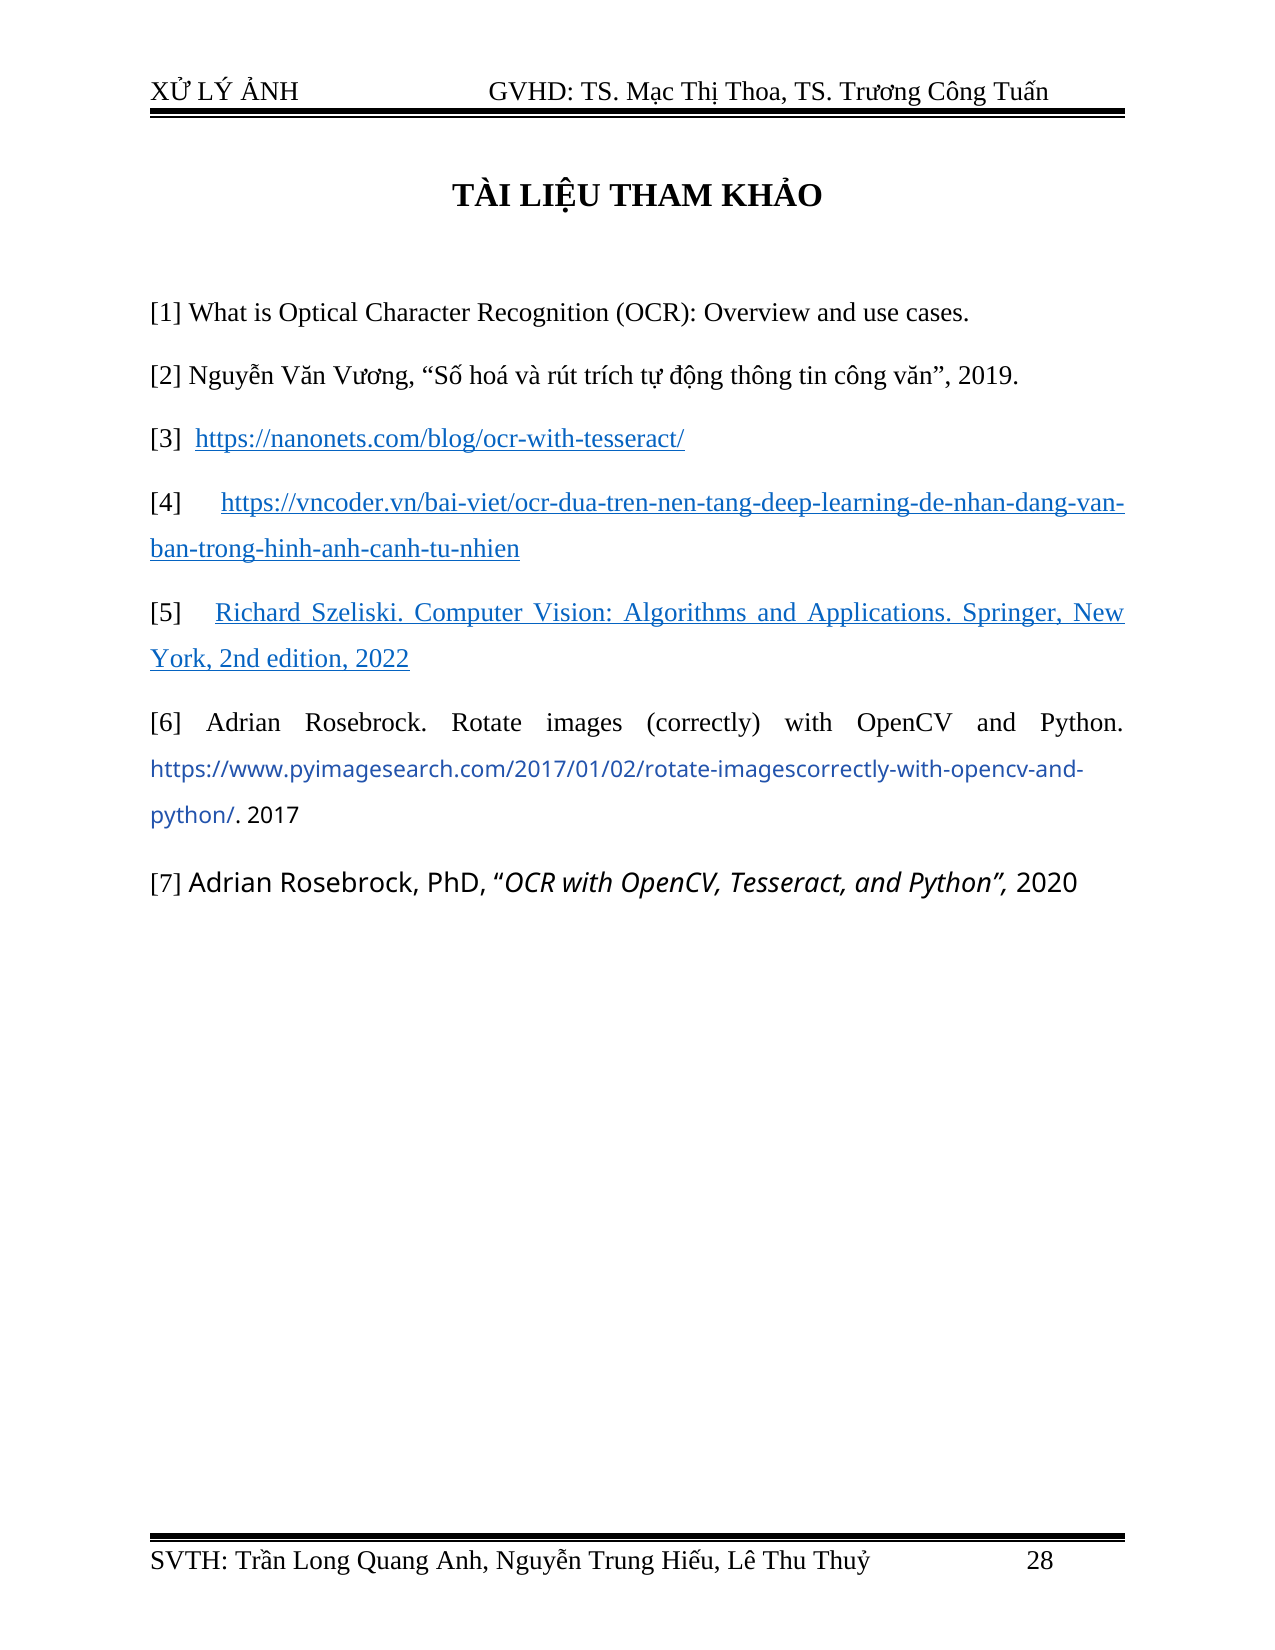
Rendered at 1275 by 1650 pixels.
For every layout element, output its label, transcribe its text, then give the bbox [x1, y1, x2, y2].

subtitle TÀI LIỆU THAM KHẢO [150, 175, 1125, 213]
text [1] What is Optical Character Recognition (OCR): Overview and use cases. [150, 296, 1125, 327]
text [4] https://vncoder.vn/bai-viet/ocr-dua-tren-nen-tang-deep-learning-de-nhan-dang-van-ban-trong-hinh-anh-canh-tu-nhien [150, 486, 1125, 564]
text [6] Adrian Rosebrock. Rotate images (correctly) with OpenCV and Python. https://www.pyimagesearch.com/2017/01/02/rotate-imagescorrectly-with-opencv-and-python/. 2017 [150, 706, 1125, 831]
text [2] Nguyễn Văn Vương, “Số hoá và rút trích tự động thông tin công văn”, 2019. [150, 359, 1125, 390]
text [7] Adrian Rosebrock, PhD, “OCR with OpenCV, Tesseract, and Python”, 2020 [150, 863, 1125, 900]
text [5] Richard Szeliski. Computer Vision: Algorithms and Applications. Springer, New York, 2nd edition, 2022 [150, 596, 1125, 674]
text [3] https://nanonets.com/blog/ocr-with-tesseract/ [150, 422, 1125, 454]
